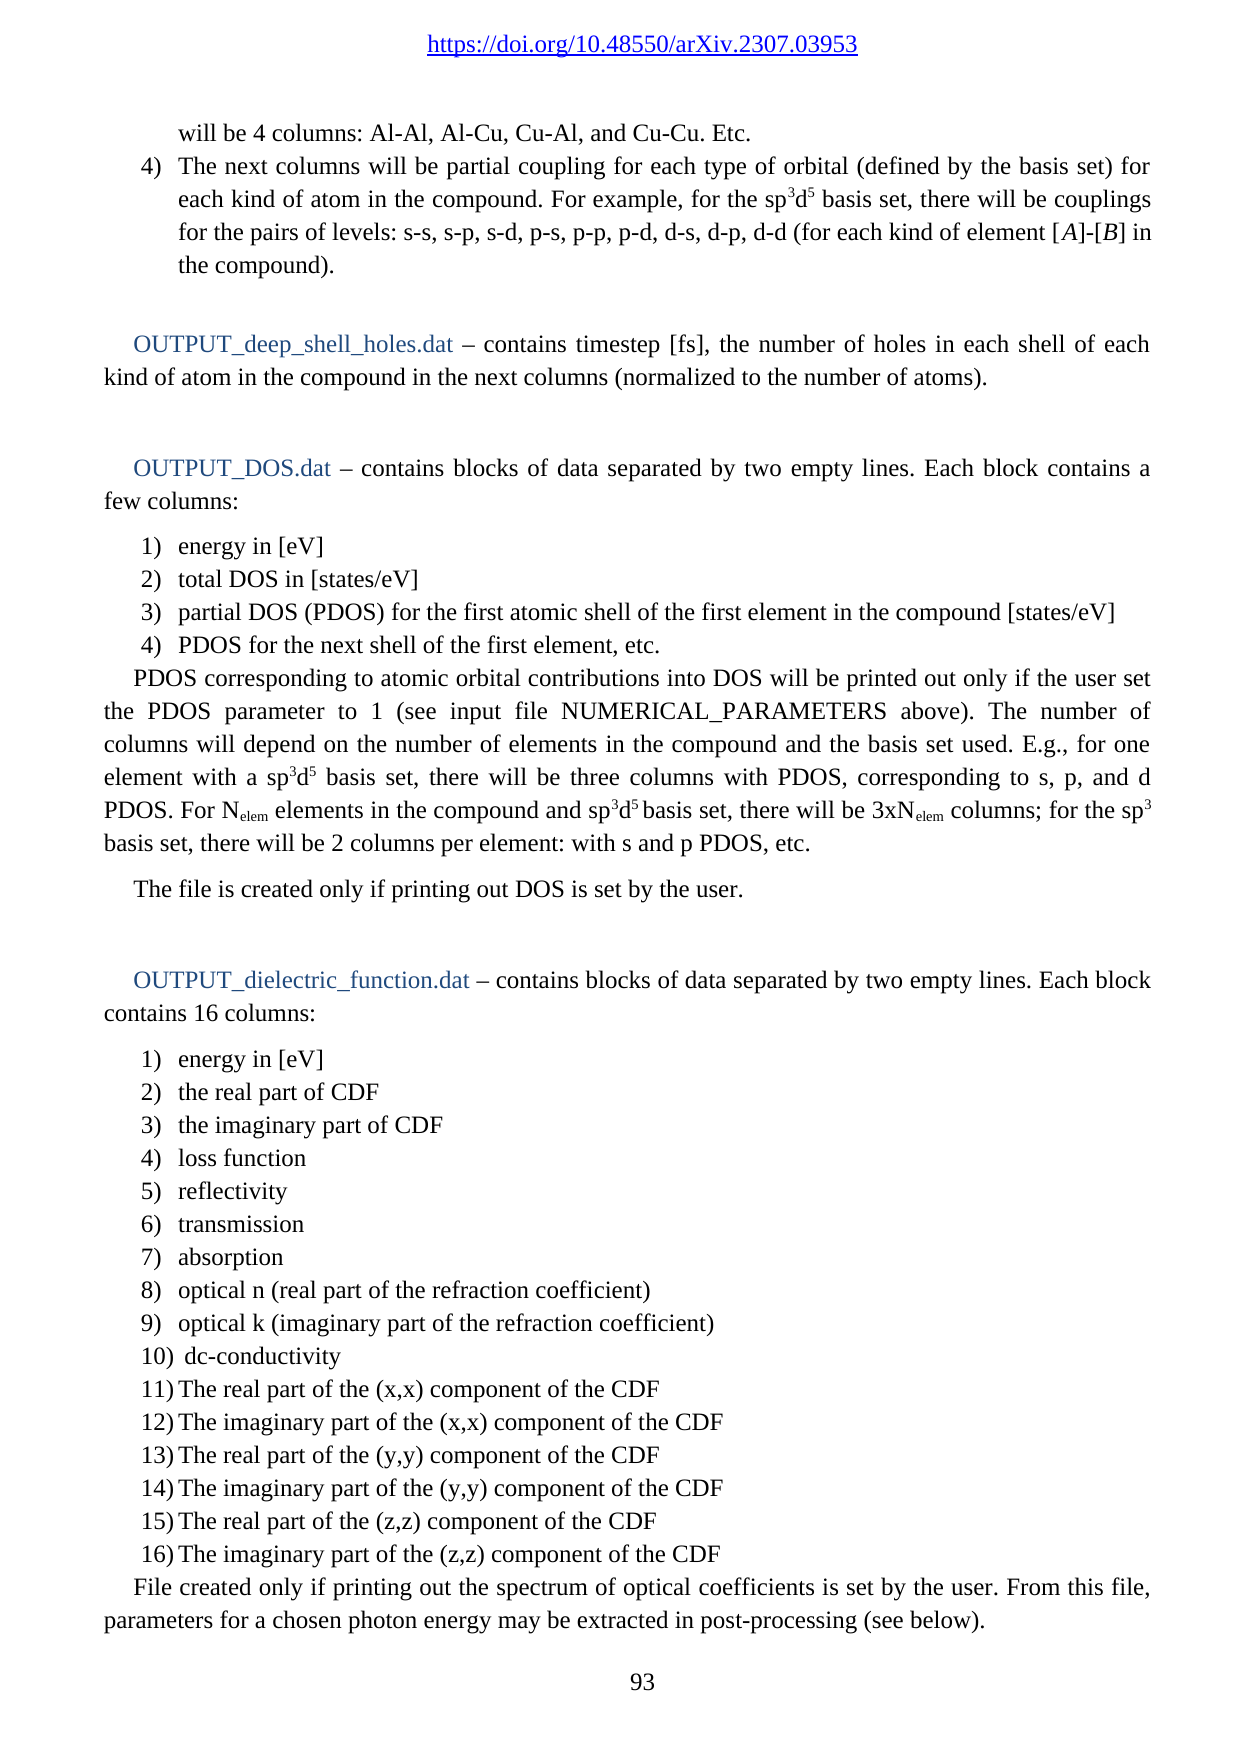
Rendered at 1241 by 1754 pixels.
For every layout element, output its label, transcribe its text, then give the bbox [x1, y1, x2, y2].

list The real part of the (y,y) component of the CDF [141, 1440, 1152, 1469]
list The imaginary part of the (y,y) component of the CDF [141, 1473, 1152, 1502]
list transmission [141, 1209, 1152, 1237]
text OUTPUT_deep_shell_holes.dat – contains timestep [fs], the number of holes in each shell of each kind of atom in the compound in the next columns (normalized to the number of atoms). [103, 329, 1152, 391]
list The real part of the (x,x) component of the CDF [141, 1374, 1152, 1403]
list PDOS for the next shell of the first element, etc. [141, 630, 1152, 659]
list reflectivity [141, 1176, 1152, 1204]
list The imaginary part of the (z,z) component of the CDF [141, 1539, 1152, 1568]
list optical k (imaginary part of the refraction coefficient) [141, 1308, 1152, 1337]
list the imaginary part of CDF [141, 1110, 1152, 1138]
list total DOS in [states/eV] [141, 564, 1152, 593]
text OUTPUT_dielectric_function.dat – contains blocks of data separated by two empty lines. Each block contains 16 columns: [103, 965, 1152, 1027]
list The real part of the (z,z) component of the CDF [141, 1506, 1152, 1535]
text File created only if printing out the spectrum of optical coefficients is set by the user. From this file, parameters for a chosen photon energy may be extracted in post-processing (see below). [103, 1572, 1152, 1634]
text The file is created only if printing out DOS is set by the user. [103, 874, 1152, 903]
list The imaginary part of the (x,x) component of the CDF [141, 1407, 1152, 1436]
text PDOS corresponding to atomic orbital contributions into DOS will be printed out only if the user set the PDOS parameter to 1 (see input file NUMERICAL_PARAMETERS above). The number of columns will depend on the number of elements in the compound and the basis set used. E.g., for one element with a sp3d5 basis set, there will be three columns with PDOS, corresponding to s, p, and d PDOS. For Nelem elements in the compound and sp3d5 basis set, there will be 3xNelem columns; for the sp3 basis set, there will be 2 columns per element: with s and p PDOS, etc. [103, 663, 1152, 857]
list absorption [141, 1242, 1152, 1271]
text OUTPUT_DOS.dat – contains blocks of data separated by two empty lines. Each block contains a few columns: [103, 453, 1152, 514]
list dc-conductivity [141, 1341, 1152, 1369]
list the real part of CDF [141, 1077, 1152, 1105]
list loss function [141, 1143, 1152, 1171]
list optical n (real part of the refraction coefficient) [141, 1275, 1152, 1303]
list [141, 118, 1152, 147]
list energy in [eV] [141, 1044, 1152, 1072]
list energy in [eV] [141, 531, 1152, 560]
list The next columns will be partial coupling for each type of orbital (defined by the basis set) for each kind of atom in the compound. For example, for the sp3d5 basis set, there will be couplings for the pairs of levels: s-s, s-p, s-d, p-s, p-p, p-d, d-s, d-p, d-d (for each kind of element [A]-[B] in the compound). [141, 151, 1152, 279]
list partial DOS (PDOS) for the first atomic shell of the first element in the compound [states/eV] [141, 597, 1152, 626]
